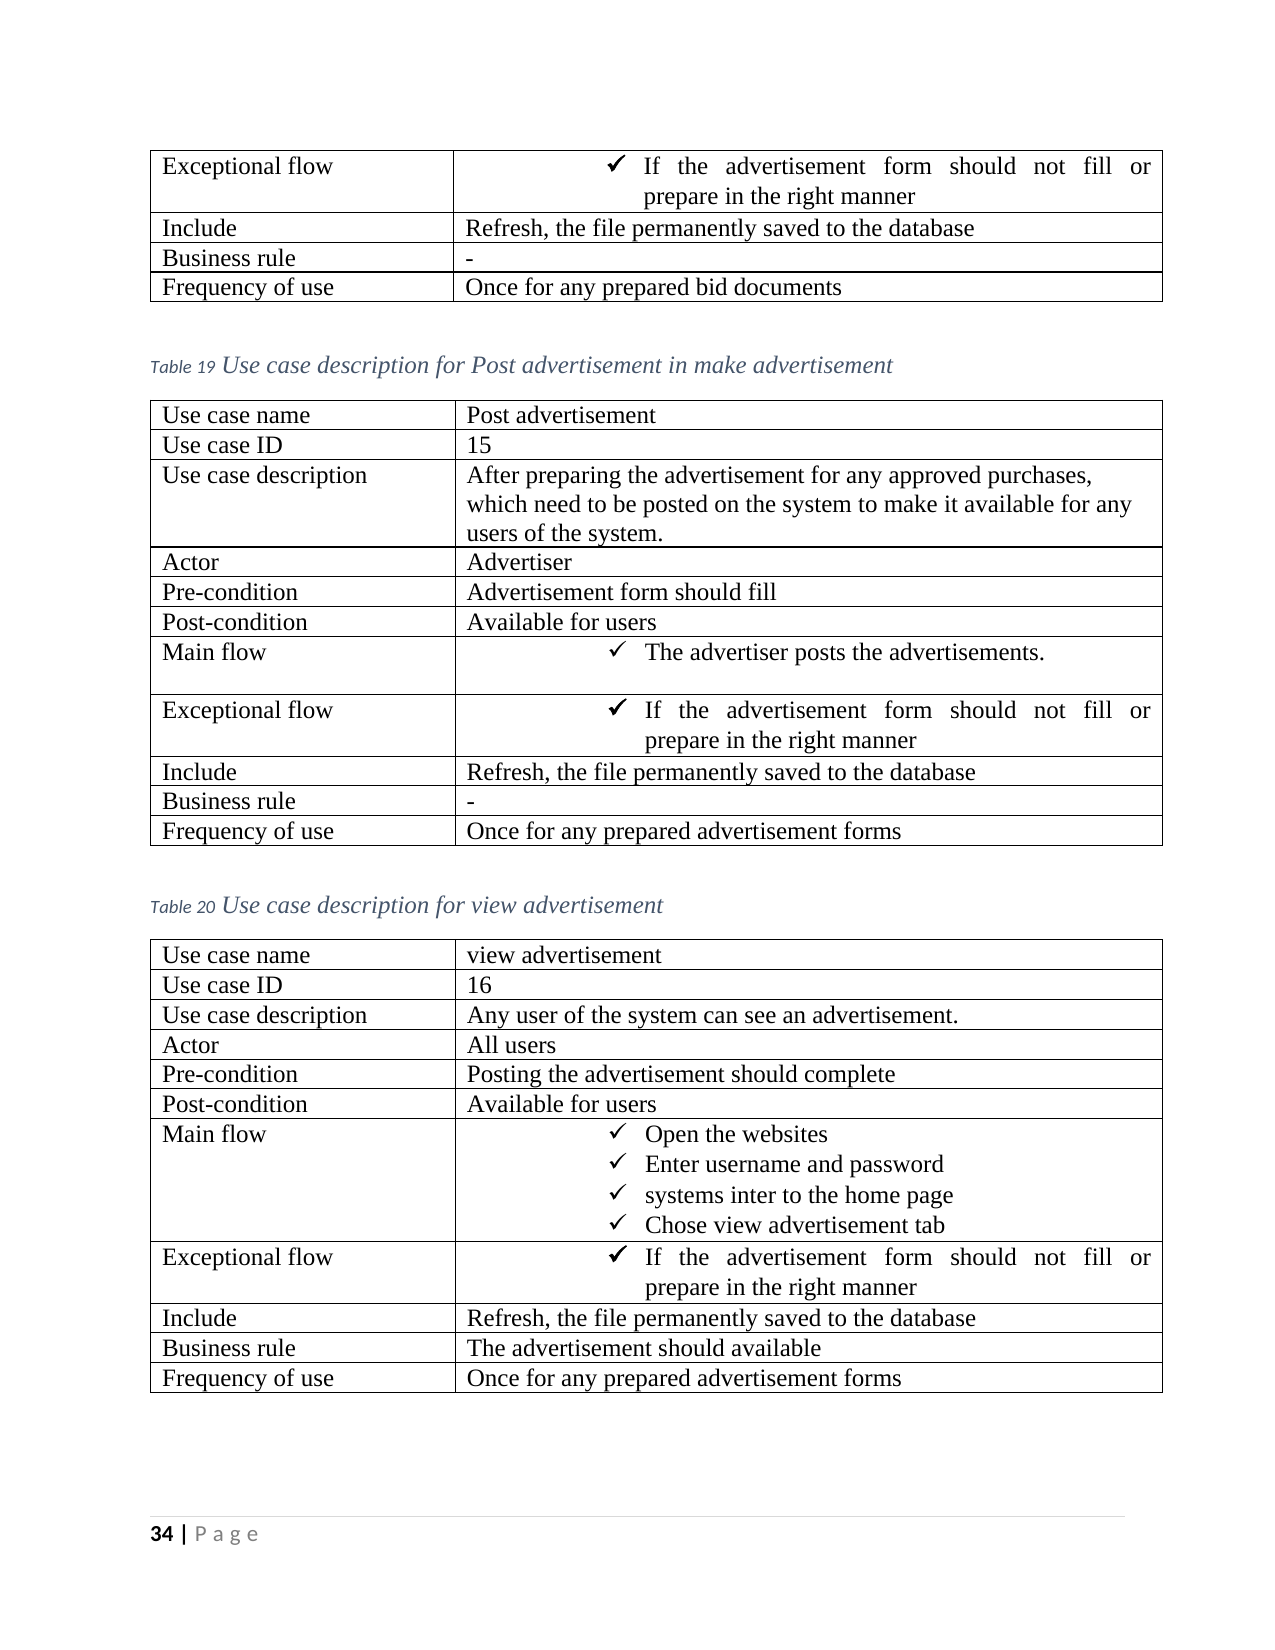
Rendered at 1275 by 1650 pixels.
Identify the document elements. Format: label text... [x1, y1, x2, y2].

table_cell Use case ID [151, 970, 455, 999]
table_header Post advertisement [456, 401, 1162, 429]
table_cell Frequency of use [151, 1363, 455, 1392]
table_cell Business rule [151, 786, 455, 815]
table_cell Frequency of use [151, 816, 455, 845]
table_cell 16 [456, 970, 1162, 999]
table_cell Advertisement form should fill [456, 577, 1162, 606]
table_cell If the advertisement form should not fill or prepare in the right manner [456, 695, 1162, 756]
table_cell Refresh, the file permanently saved to the database [456, 1304, 1162, 1332]
table_cell Exceptional flow [151, 1242, 455, 1302]
table_cell After preparing the advertisement for any approved purchases, which need to be posted on the system to make it available for any users of the system. [456, 460, 1162, 546]
table_cell Pre-condition [151, 577, 455, 606]
table_cell All users [456, 1030, 1162, 1058]
table_cell Exceptional flow [151, 151, 453, 212]
table_cell Actor [151, 1030, 455, 1058]
text Table 19 Use case description for Post advertisement in make advertisement [150, 350, 1125, 379]
table_cell The advertisement should available [456, 1333, 1162, 1362]
table_cell Business rule [151, 1333, 455, 1362]
table_cell Any user of the system can see an advertisement. [456, 1000, 1162, 1029]
table_cell The advertiser posts the advertisements. [456, 637, 1162, 694]
text Table 20 Use case description for view advertisement [150, 890, 1125, 918]
table_cell Post-condition [151, 1089, 455, 1118]
table_cell Exceptional flow [151, 695, 455, 756]
table_cell Include [151, 1304, 455, 1332]
table_cell Refresh, the file permanently saved to the database [456, 757, 1162, 785]
table_cell - [456, 786, 1162, 815]
table_header Use case name [151, 940, 455, 969]
table_cell 15 [456, 430, 1162, 459]
table_cell If the advertisement form should not fill or prepare in the right manner [456, 1242, 1162, 1302]
table_cell - [454, 243, 1162, 271]
table_cell Main flow [151, 637, 455, 694]
table_cell Refresh, the file permanently saved to the database [454, 213, 1162, 242]
table_cell Available for users [456, 1089, 1162, 1118]
table_cell Include [151, 757, 455, 785]
table_cell Posting the advertisement should complete [456, 1060, 1162, 1088]
table_header Use case name [151, 401, 455, 429]
table_cell Include [151, 213, 453, 242]
table_cell Pre-condition [151, 1060, 455, 1088]
table_cell Use case description [151, 1000, 455, 1029]
table_cell Main flow [151, 1119, 455, 1241]
table_cell Advertiser [456, 548, 1162, 576]
table_cell Available for users [456, 607, 1162, 636]
table_cell Frequency of use [151, 273, 453, 301]
table_cell Open the websites Enter username and password systems inter to the home page Chose view advertisement tab [456, 1119, 1162, 1241]
table_cell Once for any prepared bid documents [454, 273, 1162, 301]
table_cell Once for any prepared advertisement forms [456, 1363, 1162, 1392]
table_header view advertisement [456, 940, 1162, 969]
table_cell Post-condition [151, 607, 455, 636]
table_cell Use case ID [151, 430, 455, 459]
table_cell Use case description [151, 460, 455, 546]
table_cell Once for any prepared advertisement forms [456, 816, 1162, 845]
table_cell Business rule [151, 243, 453, 271]
table_cell Actor [151, 548, 455, 576]
table_cell If the advertisement form should not fill or prepare in the right manner [454, 151, 1162, 212]
